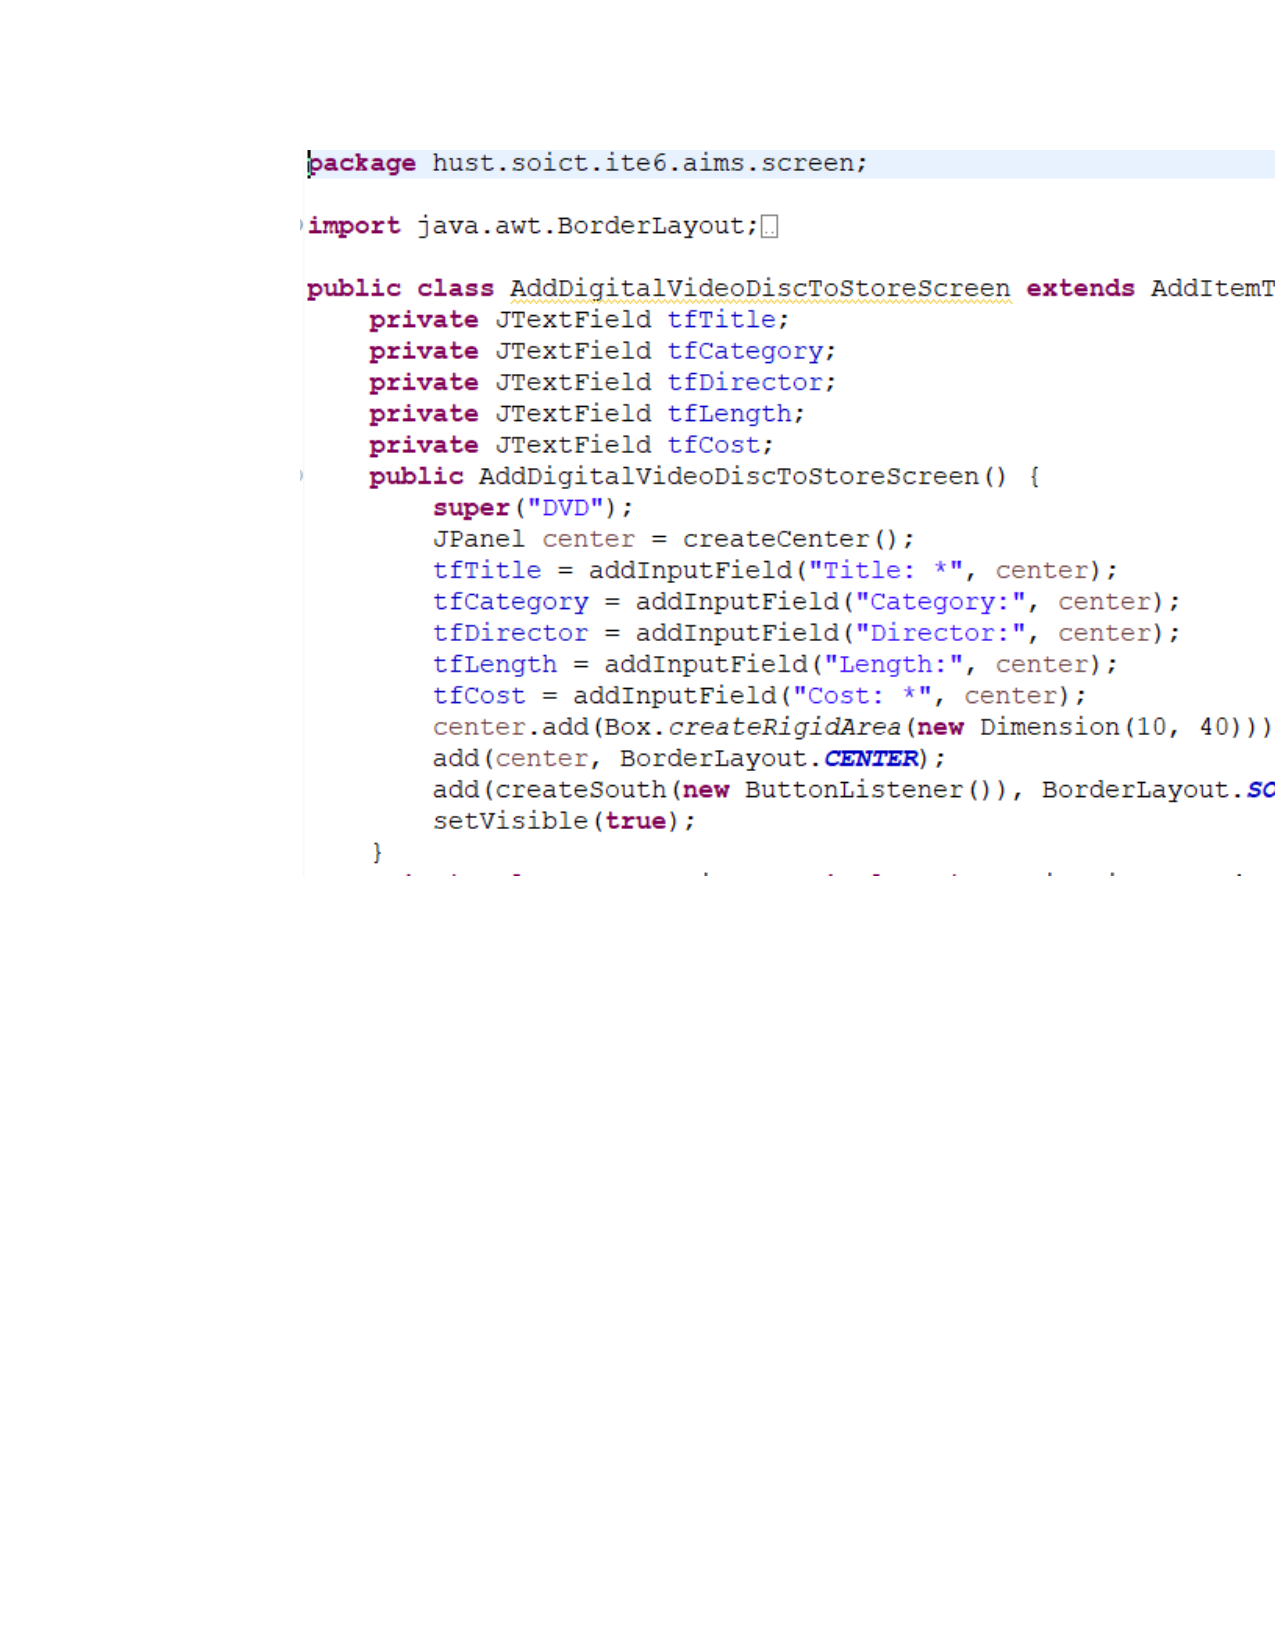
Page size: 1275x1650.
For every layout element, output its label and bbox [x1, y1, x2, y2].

picture [300, 150, 1275, 876]
